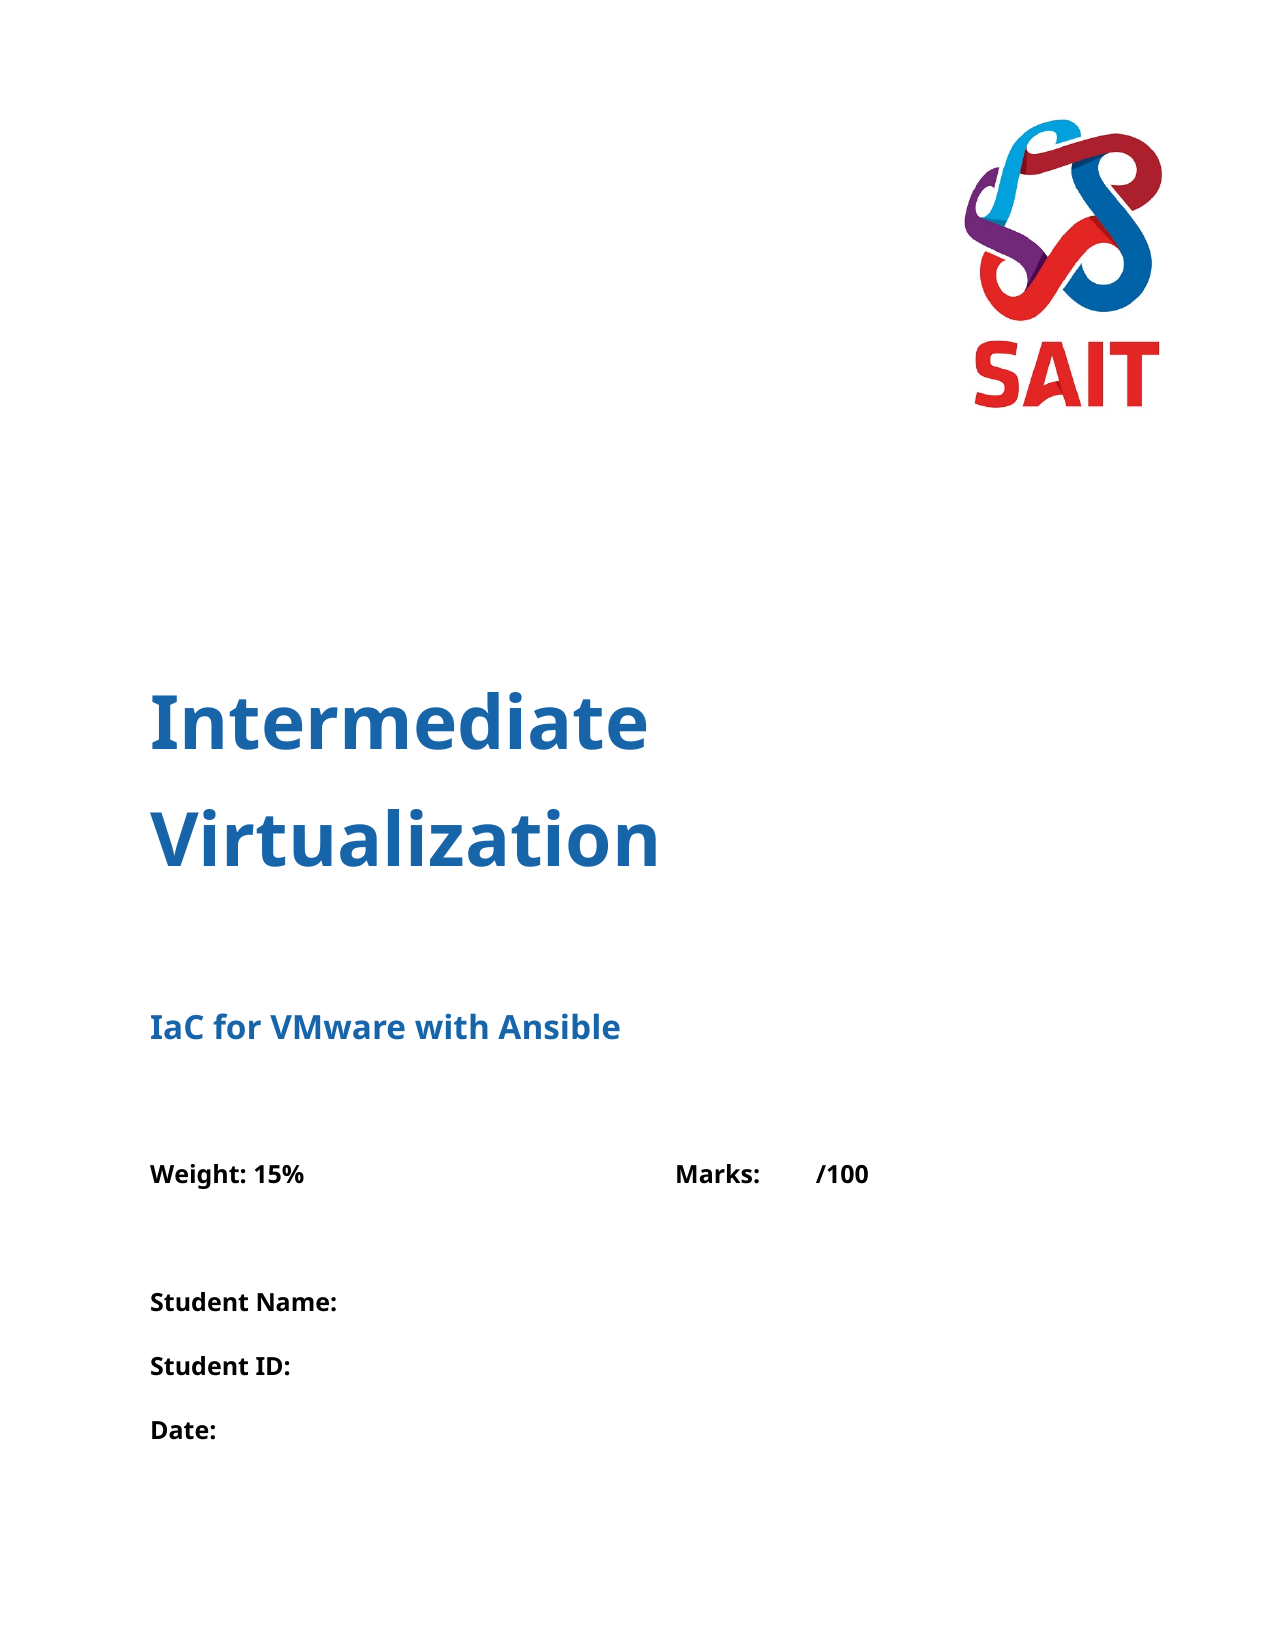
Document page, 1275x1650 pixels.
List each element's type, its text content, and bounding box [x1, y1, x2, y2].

picture [900, 55, 1226, 421]
title IaC for VMware with Ansible [150, 1004, 1125, 1049]
text Weight: 15% Marks: /100 [150, 1156, 1125, 1190]
text Student Name: [150, 1285, 1125, 1319]
text Intermediate Virtualization [150, 669, 1125, 889]
text Date: [150, 1413, 1125, 1447]
text Student ID: [150, 1349, 1125, 1383]
